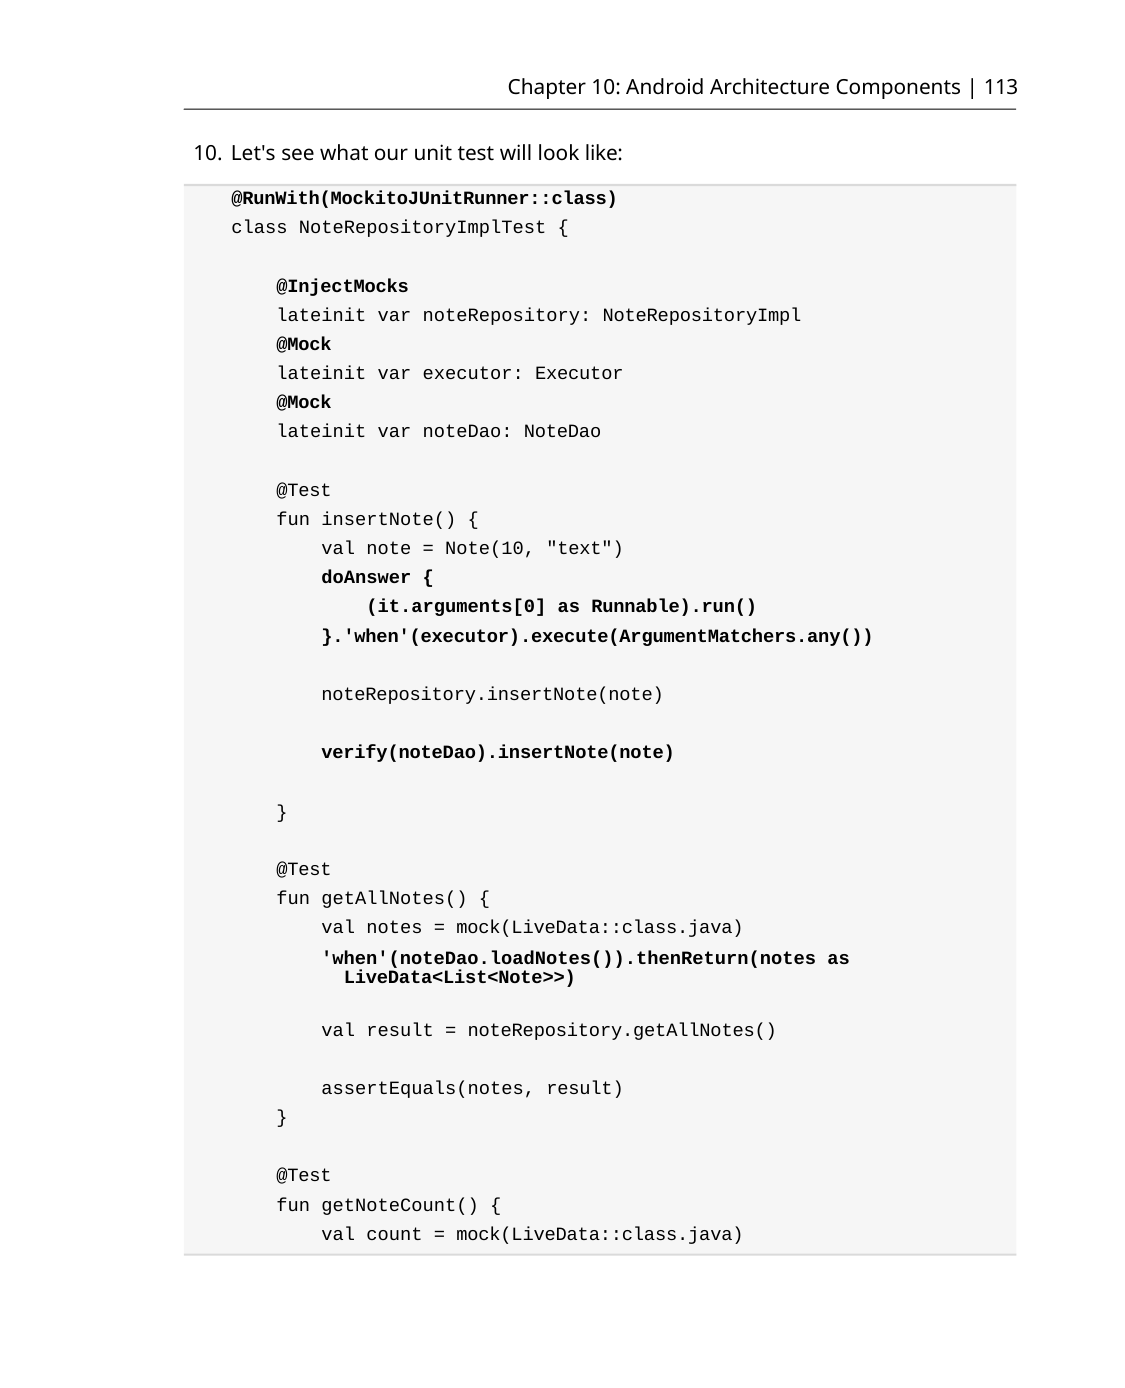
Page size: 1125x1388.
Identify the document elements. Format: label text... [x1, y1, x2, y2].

text @Test [276, 481, 1029, 502]
text @Test [276, 860, 1029, 881]
text class NoteRepositoryImplTest { [231, 218, 1029, 239]
text (it.arguments[0] as Runnable).run() [366, 597, 1029, 618]
text fun insertNote() { [276, 510, 1029, 531]
text val count = mock(LiveData::class.java) [321, 1224, 1029, 1246]
text @Mock [276, 335, 1029, 356]
text } [276, 802, 1029, 823]
text fun getAllNotes() { [276, 889, 1029, 910]
text lateinit var noteDao: NoteDao [276, 422, 1029, 443]
text }.'when'(executor).execute(ArgumentMatchers.any()) noteRepository.insertNote(note) verify(noteDao).insertNote(note) [321, 626, 937, 764]
text assertEquals(notes, result) [321, 1079, 1029, 1100]
text } [276, 1108, 1029, 1129]
text @RunWith(MockitoJUnitRunner::class) [231, 189, 1029, 210]
list Let's see what our unit test will look like: [193, 138, 1029, 167]
text 'when'(noteDao.loadNotes()).thenReturn(notes as LiveData<List<Note>>) [321, 948, 915, 989]
text doAnswer { [321, 568, 1029, 589]
text @Test [276, 1166, 1029, 1187]
text lateinit var noteRepository: NoteRepositoryImpl [276, 306, 1029, 327]
text @Mock [276, 393, 1029, 414]
text @InjectMocks [276, 276, 1029, 298]
text val notes = mock(LiveData::class.java) [321, 918, 1029, 939]
text fun getNoteCount() { [276, 1195, 1029, 1217]
text val note = Note(10, "text") [321, 539, 1029, 560]
text val result = noteRepository.getAllNotes() [321, 1020, 1029, 1042]
text lateinit var executor: Executor [276, 364, 1029, 385]
